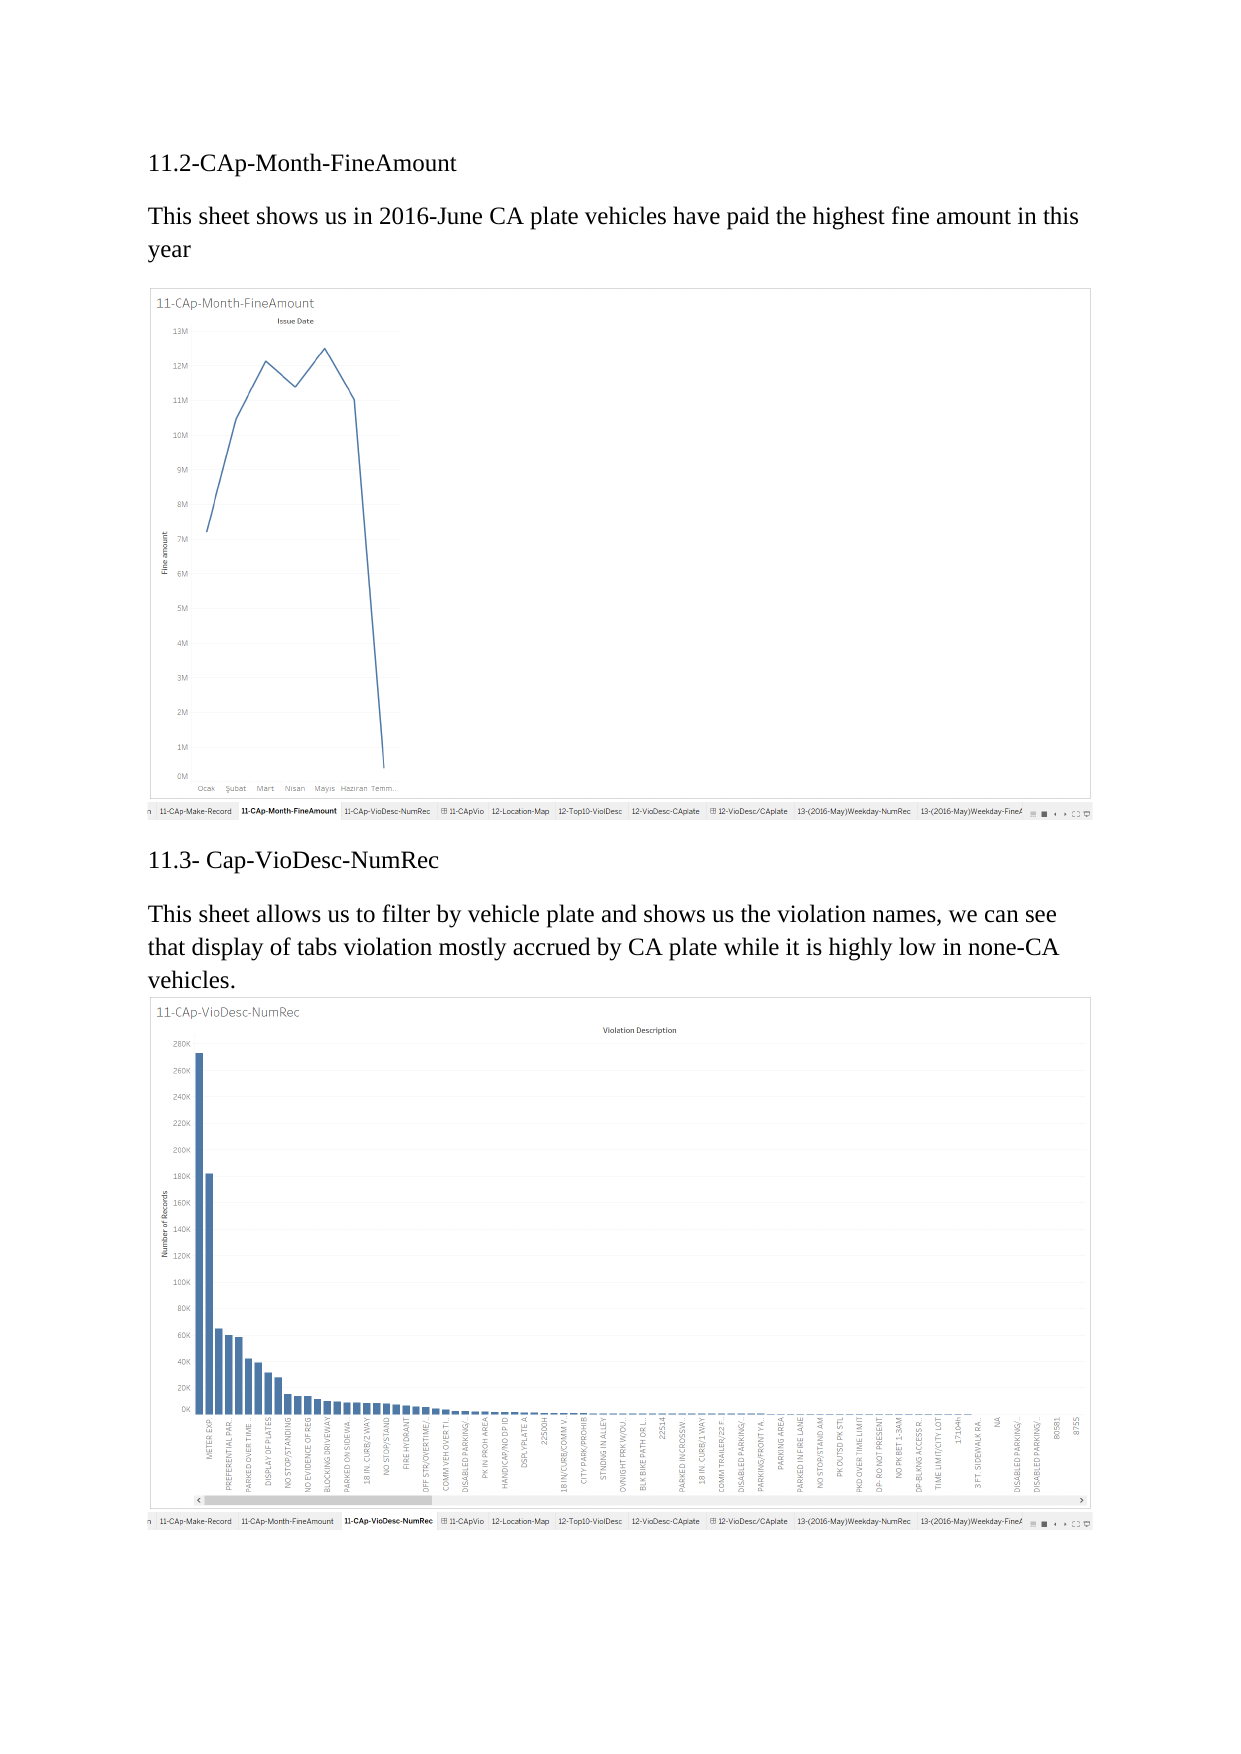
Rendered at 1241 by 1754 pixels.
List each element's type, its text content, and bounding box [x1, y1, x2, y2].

picture [147, 997, 1093, 1530]
text 11.3- Cap-VioDesc-NumRec [148, 845, 1093, 874]
text This sheet shows us in 2016-June CA plate vehicles have paid the highest fine amount in this year [148, 201, 1093, 263]
picture [147, 288, 1093, 820]
text 11.2-CAp-Month-FineAmount [148, 148, 1093, 176]
text This sheet allows us to filter by vehicle plate and shows us the violation names, we can see that display of tabs violation mostly accrued by CA plate while it is highly low in none-CA vehicles. [148, 899, 1093, 997]
